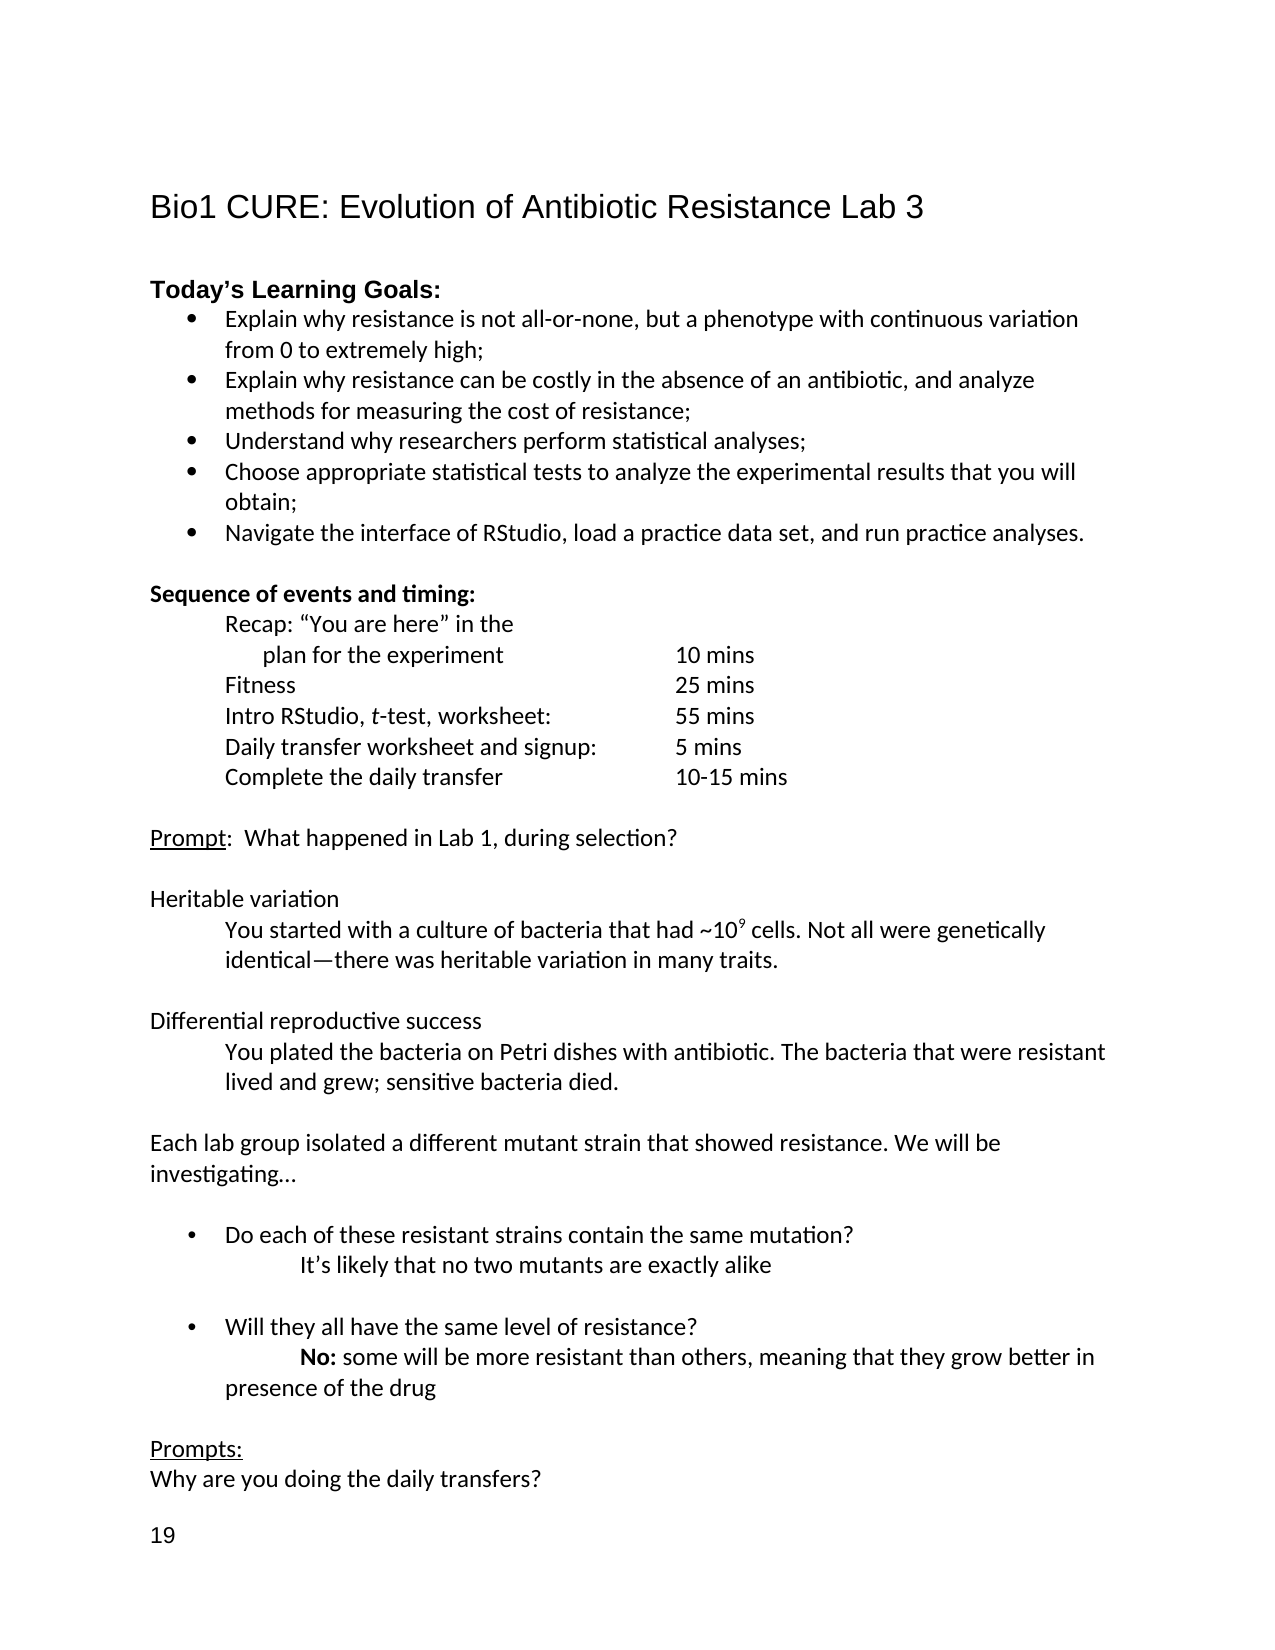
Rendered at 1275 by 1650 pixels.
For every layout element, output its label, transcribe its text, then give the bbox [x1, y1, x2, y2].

text Heritable variation [150, 883, 1125, 914]
text Prompts: [150, 1433, 1125, 1463]
text You plated the bacteria on Petri dishes with antibiotic. The bacteria that were resistant lived and grew; sensitive bacteria died. [225, 1036, 1125, 1097]
text Why are you doing the daily transfers? [150, 1463, 1125, 1494]
list Choose appropriate statistical tests to analyze the experimental results that you will obtain; [187, 456, 1125, 517]
text No: some will be more resistant than others, meaning that they grow better in presence of the drug [225, 1341, 1125, 1402]
text Fitness 25 mins [225, 670, 1125, 700]
text Differential reproductive success [150, 1005, 1125, 1036]
text Complete the daily transfer 10-15 mins [225, 761, 1125, 792]
list Do each of these resistant strains contain the same mutation? [187, 1219, 1125, 1249]
text Each lab group isolated a different mutant strain that showed resistance. We will be investigating… [150, 1127, 1125, 1188]
list Explain why resistance can be costly in the absence of an antibiotic, and analyze methods for measuring the cost of resistance; [187, 364, 1125, 426]
text Sequence of events and timing: [150, 578, 1125, 609]
text Recap: “You are here” in the [225, 609, 1125, 639]
list Understand why researchers perform statistical analyses; [187, 426, 1125, 456]
subtitle Bio1 CURE: Evolution of Antibiotic Resistance Lab 3 [150, 187, 1125, 226]
list Navigate the interface of RStudio, load a practice data set, and run practice analyses. [187, 517, 1125, 548]
text It’s likely that no two mutants are exactly alike [225, 1249, 1125, 1280]
text Intro RStudio, t-test, worksheet: 55 mins [225, 700, 1125, 731]
list Explain why resistance is not all-or-none, but a phenotype with continuous variation from 0 to extremely high; [187, 303, 1125, 364]
list Will they all have the same level of resistance? [187, 1311, 1125, 1341]
text You started with a culture of bacteria that had ~109 cells. Not all were genetically identical—there was heritable variation in many traits. [225, 914, 1125, 975]
text Prompt: What happened in Lab 1, during selection? [150, 822, 1125, 853]
text plan for the experiment 10 mins [187, 639, 1125, 670]
text Daily transfer worksheet and signup: 5 mins [225, 731, 1125, 761]
text Today’s Learning Goals: [150, 275, 1125, 303]
